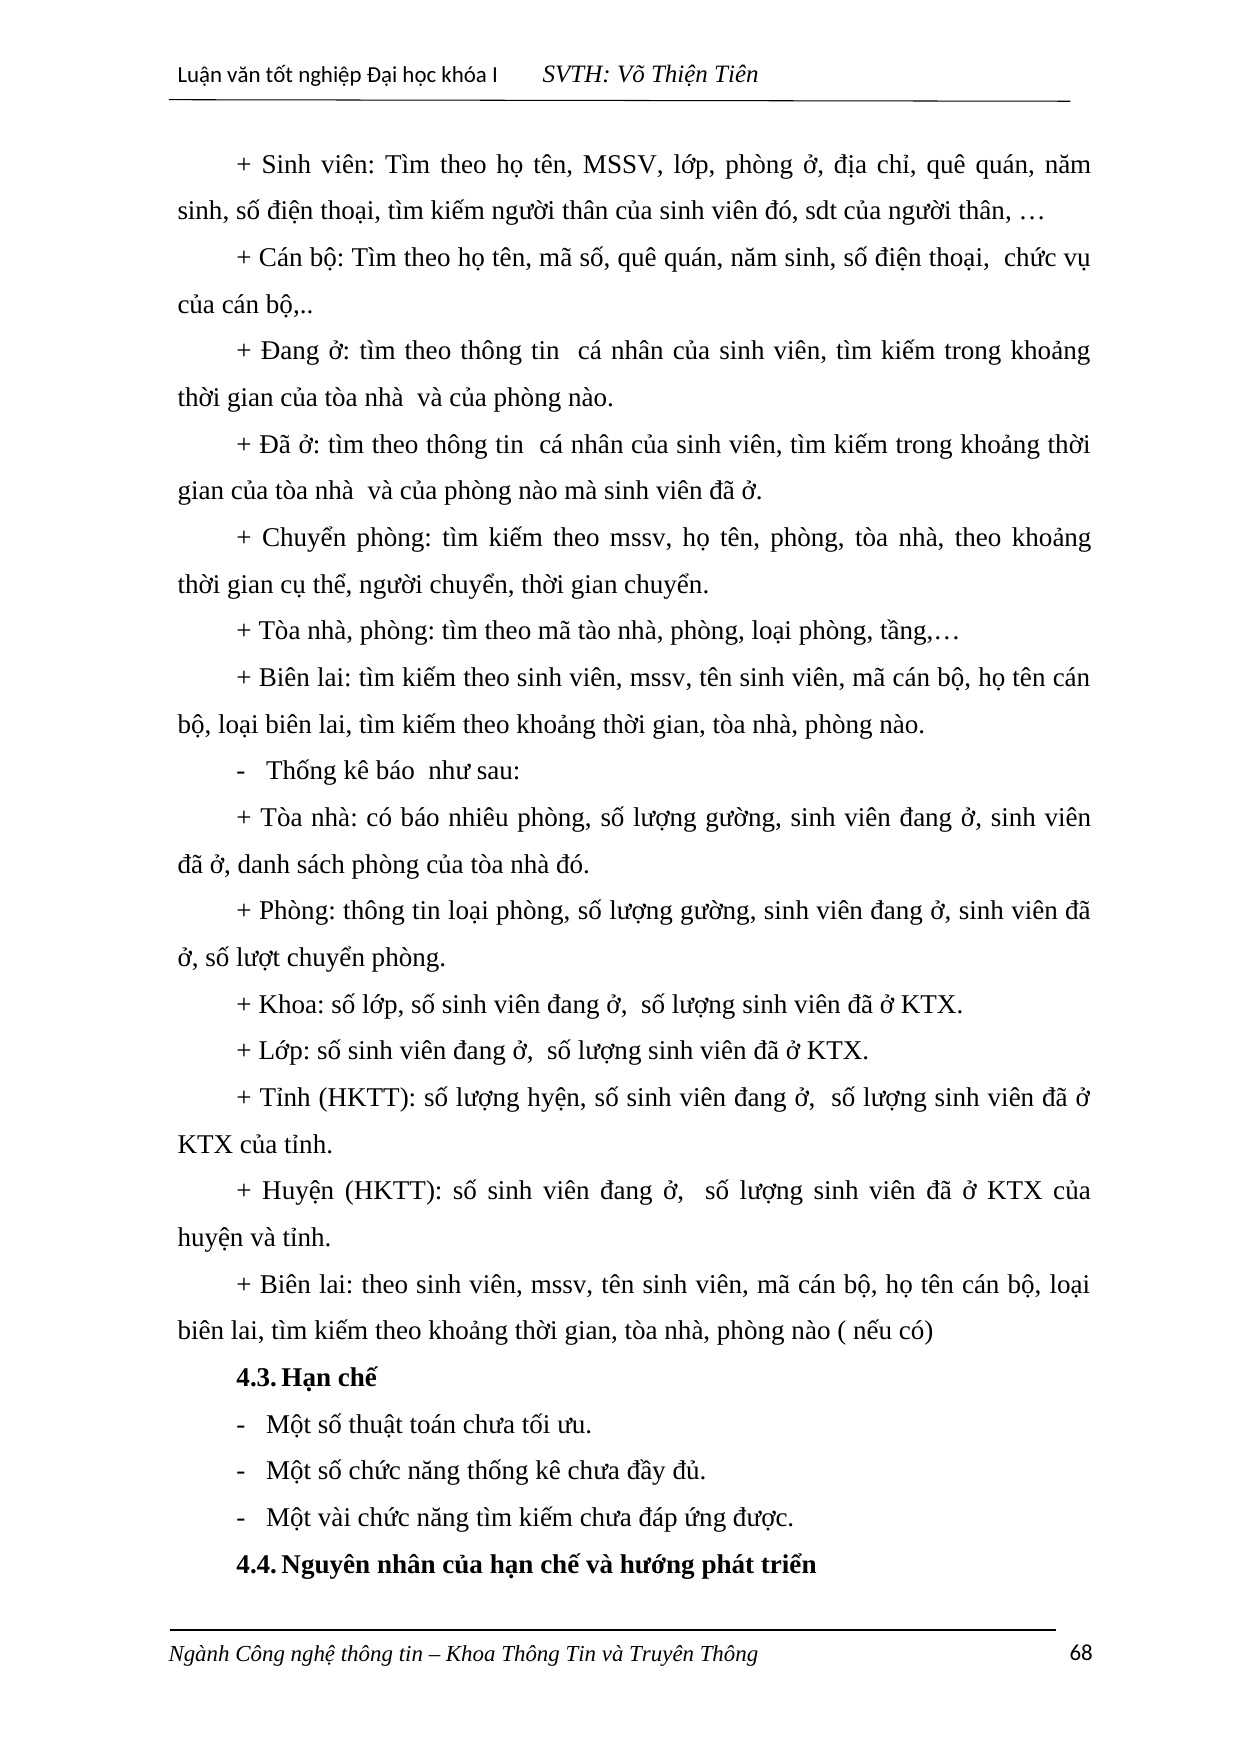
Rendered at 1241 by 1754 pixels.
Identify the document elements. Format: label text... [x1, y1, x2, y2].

text + Biên lai: theo sinh viên, mssv, tên sinh viên, mã cán bộ, họ tên cán bộ, loại biên lai, tìm kiếm theo khoảng thời gian, tòa nhà, phòng nào ( nếu có) [177, 1268, 1092, 1346]
text + Khoa: số lớp, số sinh viên đang ở, số lượng sinh viên đã ở KTX. [177, 988, 1092, 1019]
text + Đang ở: tìm theo thông tin cá nhân của sinh viên, tìm kiếm trong khoảng thời gian của tòa nhà và của phòng nào. [177, 334, 1092, 412]
text + Chuyển phòng: tìm kiếm theo mssv, họ tên, phòng, tòa nhà, theo khoảng thời gian cụ thể, người chuyển, thời gian chuyển. [177, 521, 1092, 599]
text Hạn chế [236, 1361, 1092, 1392]
text Nguyên nhân của hạn chế và hướng phát triển [236, 1548, 1092, 1579]
text + Đã ở: tìm theo thông tin cá nhân của sinh viên, tìm kiếm trong khoảng thời gian của tòa nhà và của phòng nào mà sinh viên đã ở. [177, 428, 1092, 506]
text + Cán bộ: Tìm theo họ tên, mã số, quê quán, năm sinh, số điện thoại, chức vụ của cán bộ,.. [177, 241, 1092, 319]
text + Tòa nhà, phòng: tìm theo mã tào nhà, phòng, loại phòng, tầng,… [177, 614, 1092, 646]
text Một vài chức năng tìm kiếm chưa đáp ứng được. [177, 1501, 1092, 1532]
text + Biên lai: tìm kiếm theo sinh viên, mssv, tên sinh viên, mã cán bộ, họ tên cán bộ, loại biên lai, tìm kiếm theo khoảng thời gian, tòa nhà, phòng nào. [177, 661, 1092, 739]
text + Tỉnh (HKTT): số lượng hyện, số sinh viên đang ở, số lượng sinh viên đã ở KTX của tỉnh. [177, 1081, 1092, 1159]
text + Huyện (HKTT): số sinh viên đang ở, số lượng sinh viên đã ở KTX của huyện và tỉnh. [177, 1174, 1092, 1252]
text Một số thuật toán chưa tối ưu. [177, 1408, 1092, 1439]
text + Phòng: thông tin loại phòng, số lượng gường, sinh viên đang ở, sinh viên đã ở, số lượt chuyển phòng. [177, 894, 1092, 972]
text Thống kê báo như sau: [177, 754, 1092, 786]
text Một số chức năng thống kê chưa đầy đủ. [177, 1454, 1092, 1486]
text + Lớp: số sinh viên đang ở, số lượng sinh viên đã ở KTX. [177, 1034, 1092, 1066]
text + Sinh viên: Tìm theo họ tên, MSSV, lớp, phòng ở, địa chỉ, quê quán, năm sinh, số điện thoại, tìm kiếm người thân của sinh viên đó, sdt của người thân, … [177, 148, 1092, 226]
text + Tòa nhà: có báo nhiêu phòng, số lượng gường, sinh viên đang ở, sinh viên đã ở, danh sách phòng của tòa nhà đó. [177, 801, 1092, 879]
